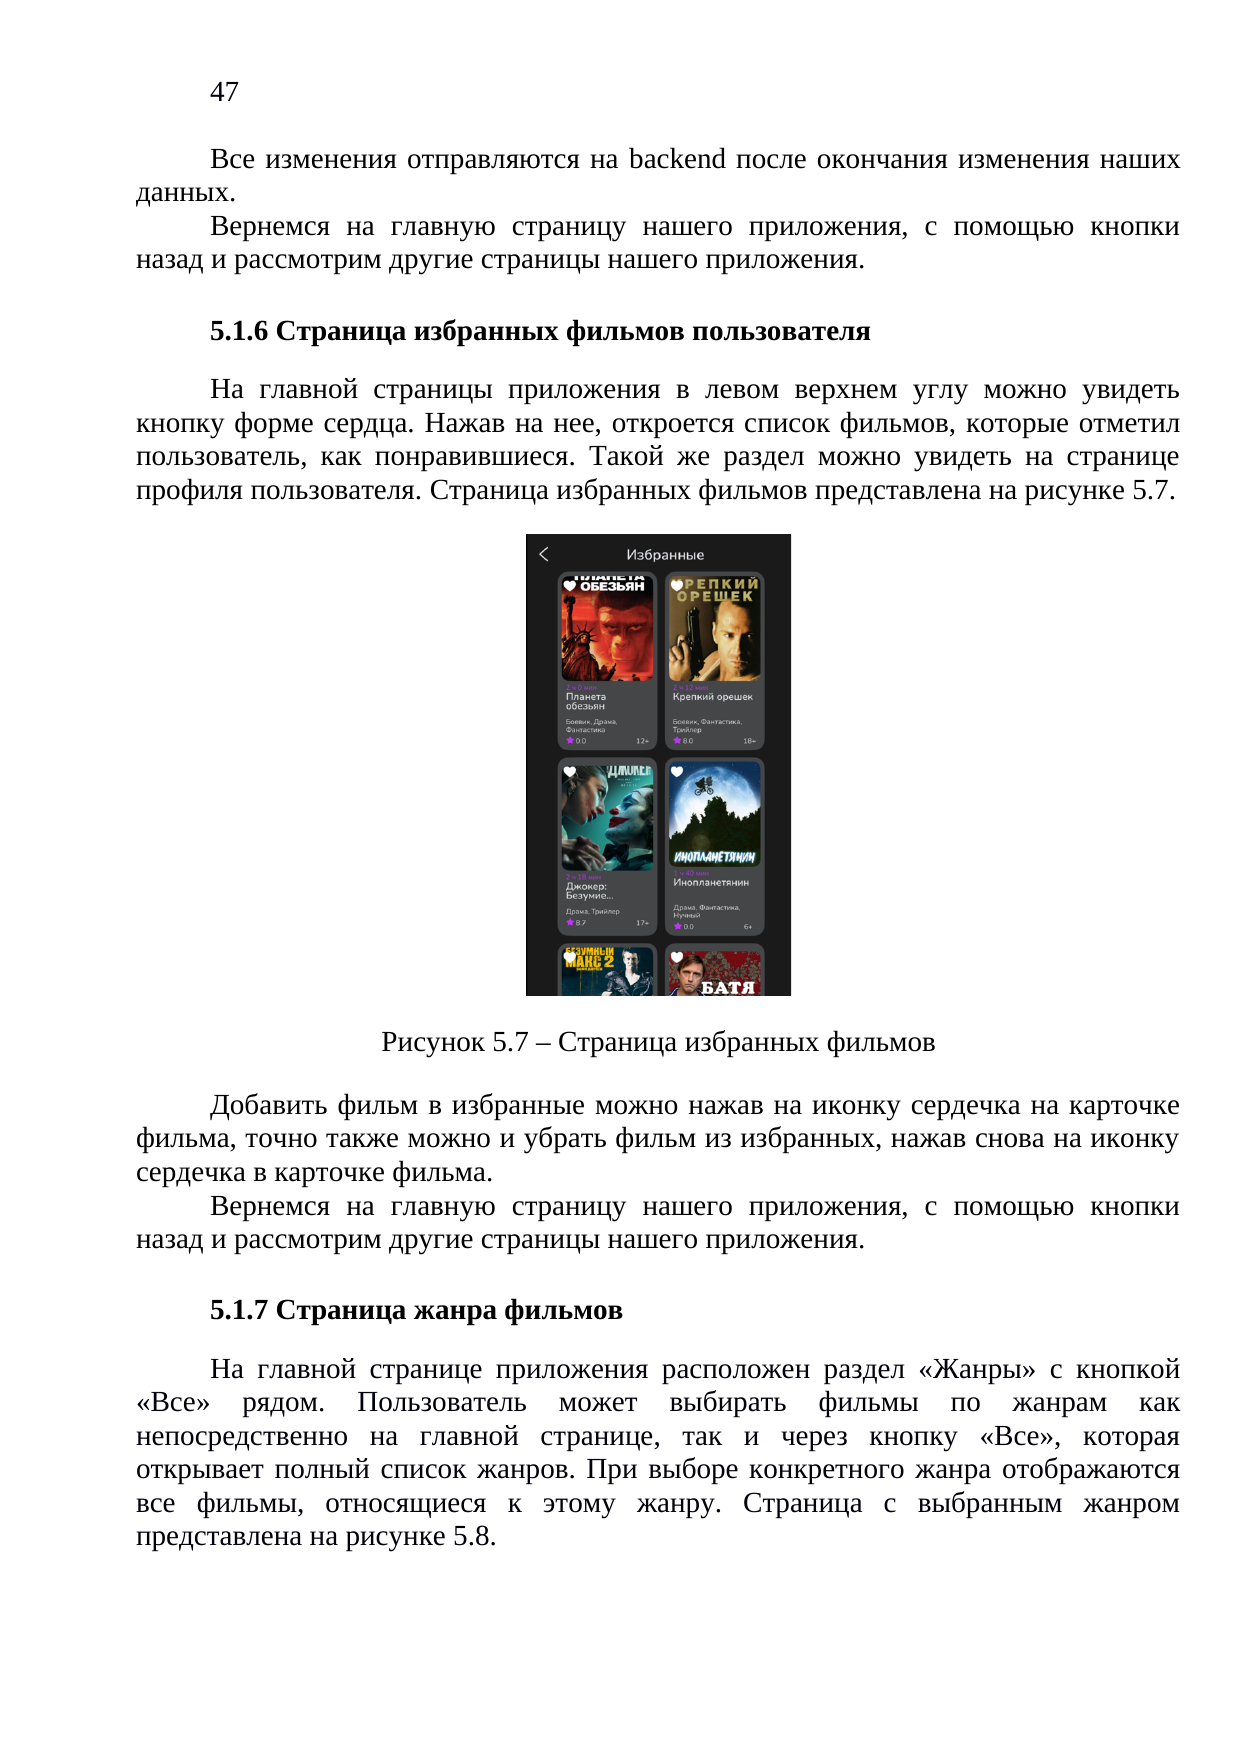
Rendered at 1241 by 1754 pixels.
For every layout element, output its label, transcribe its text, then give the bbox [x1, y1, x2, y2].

text Добавить фильм в избранные можно нажав на иконку сердечка на карточке фильма, точно также можно и убрать фильм из избранных, нажав снова на иконку сердечка в карточке фильма. [136, 1087, 1181, 1188]
text На главной странице приложения расположен раздел «Жанры» с кнопкой «Все» рядом. Пользователь может выбирать фильмы по жанрам как непосредственно на главной странице, так и через кнопку «Все», которая открывает полный список жанров. При выборе конкретного жанра отображаются все фильмы, относящиеся к этому жанру. Страница с выбранным жанром представлена на рисунке 5.8. [136, 1351, 1181, 1552]
text Вернемся на главную страницу нашего приложения, с помощью кнопки назад и рассмотрим другие страницы нашего приложения. [136, 208, 1181, 275]
text На главной страницы приложения в левом верхнем углу можно увидеть кнопку форме сердца. Нажав на нее, откроется список фильмов, которые отметил пользователь, как понравившиеся. Такой же раздел можно увидеть на странице профиля пользователя. Страница избранных фильмов представлена на рисунке 5.7. [136, 371, 1181, 505]
text Все изменения отправляются на backend после окончания изменения наших данных. [136, 141, 1181, 208]
list 5.1.6 Страница избранных фильмов пользователя [210, 313, 1181, 346]
list 5.1.7 Страница жанра фильмов [210, 1292, 1181, 1326]
text Вернемся на главную страницу нашего приложения, с помощью кнопки назад и рассмотрим другие страницы нашего приложения. [136, 1188, 1181, 1255]
picture [526, 534, 792, 996]
text Рисунок 5.7 – Страница избранных фильмов [136, 1024, 1181, 1058]
